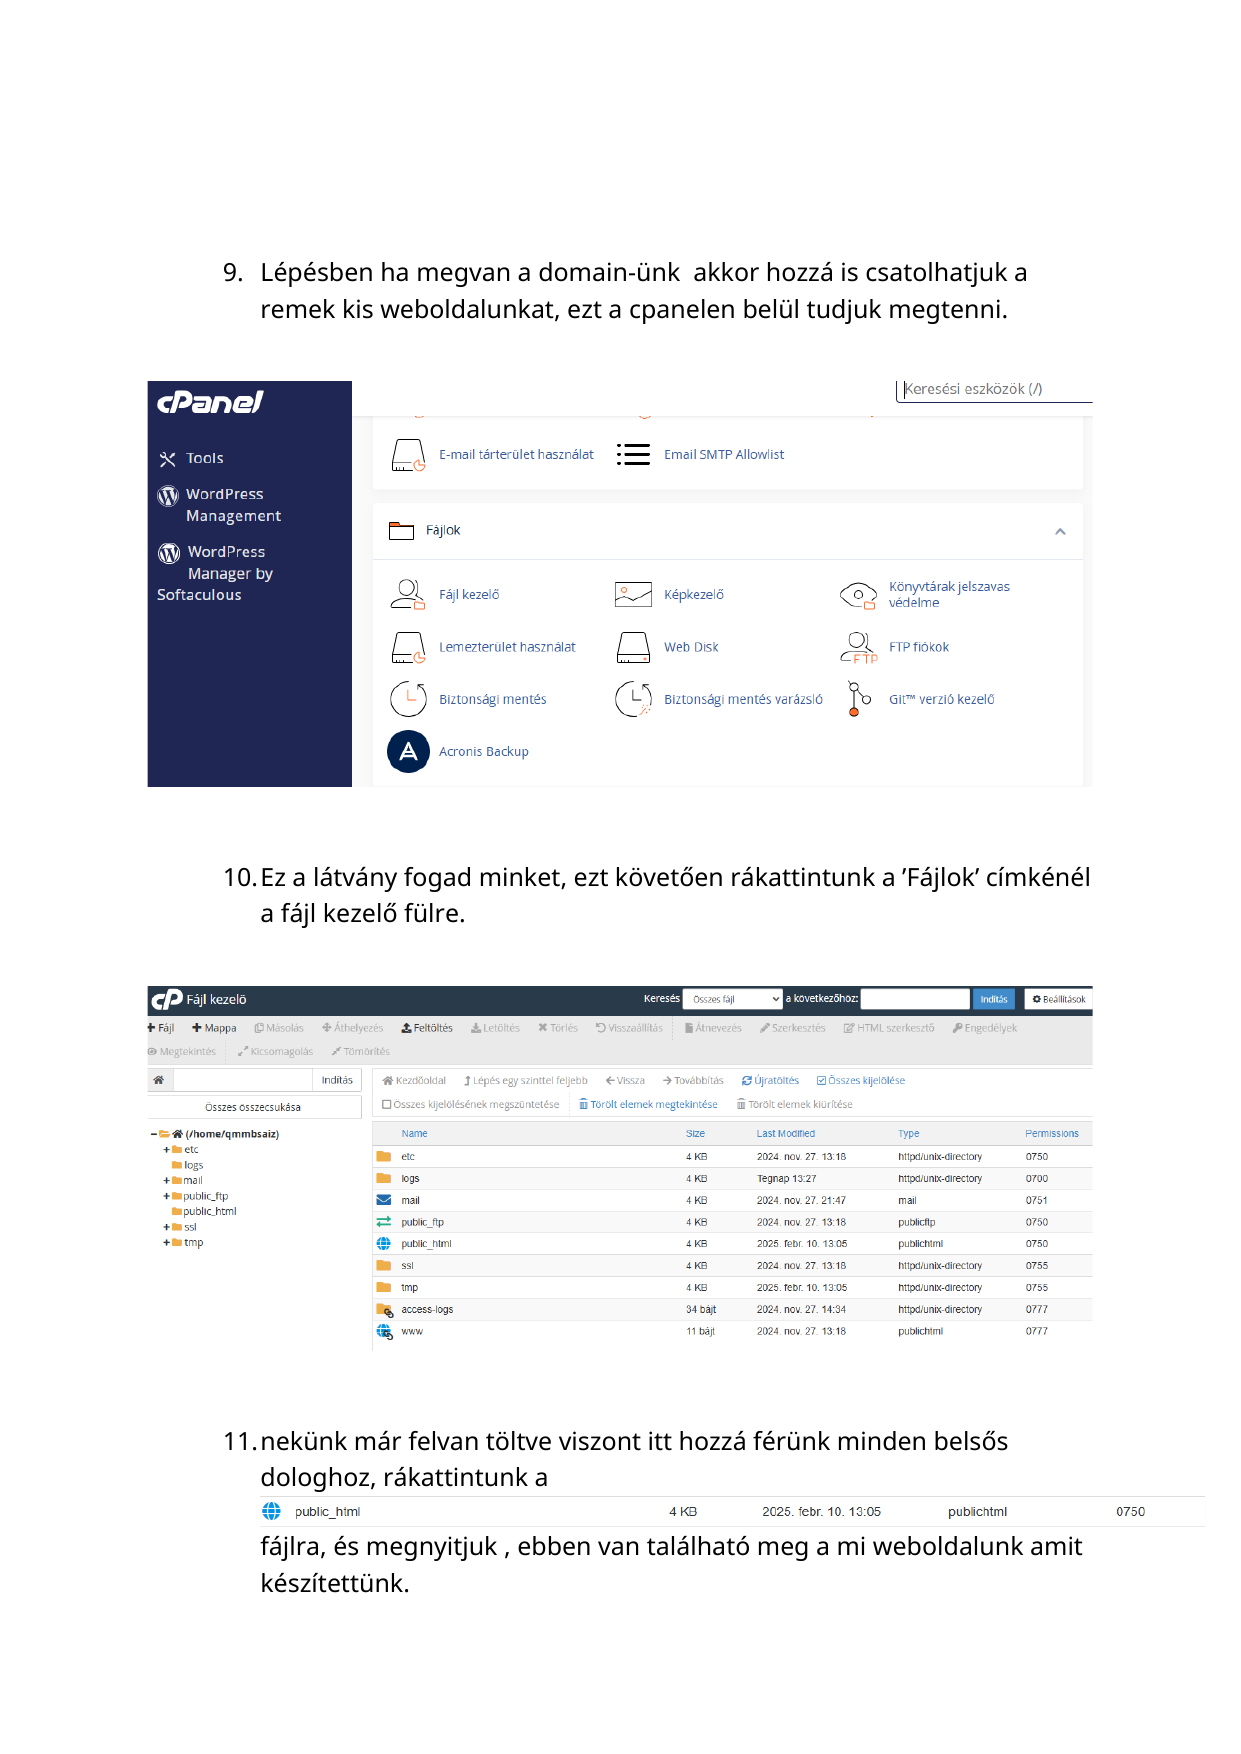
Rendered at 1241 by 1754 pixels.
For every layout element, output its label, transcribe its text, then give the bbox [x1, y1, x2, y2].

list Ez a látvány fogad minket, ezt követően rákattintunk a ’Fájlok’ címkénél a fájl kezelő fülre. [223, 859, 1093, 930]
list fájlra, és megnyitjuk , ebben van található meg a mi weboldalunk amit készítettünk. [260, 1529, 1093, 1600]
picture [147, 986, 1093, 1351]
list Lépésben ha megvan a domain-ünk akkor hozzá is csatolhatjuk a remek kis weboldalunkat, ezt a cpanelen belül tudjuk megtenni. [223, 254, 1093, 325]
picture [147, 381, 1093, 787]
picture [260, 1496, 1205, 1527]
